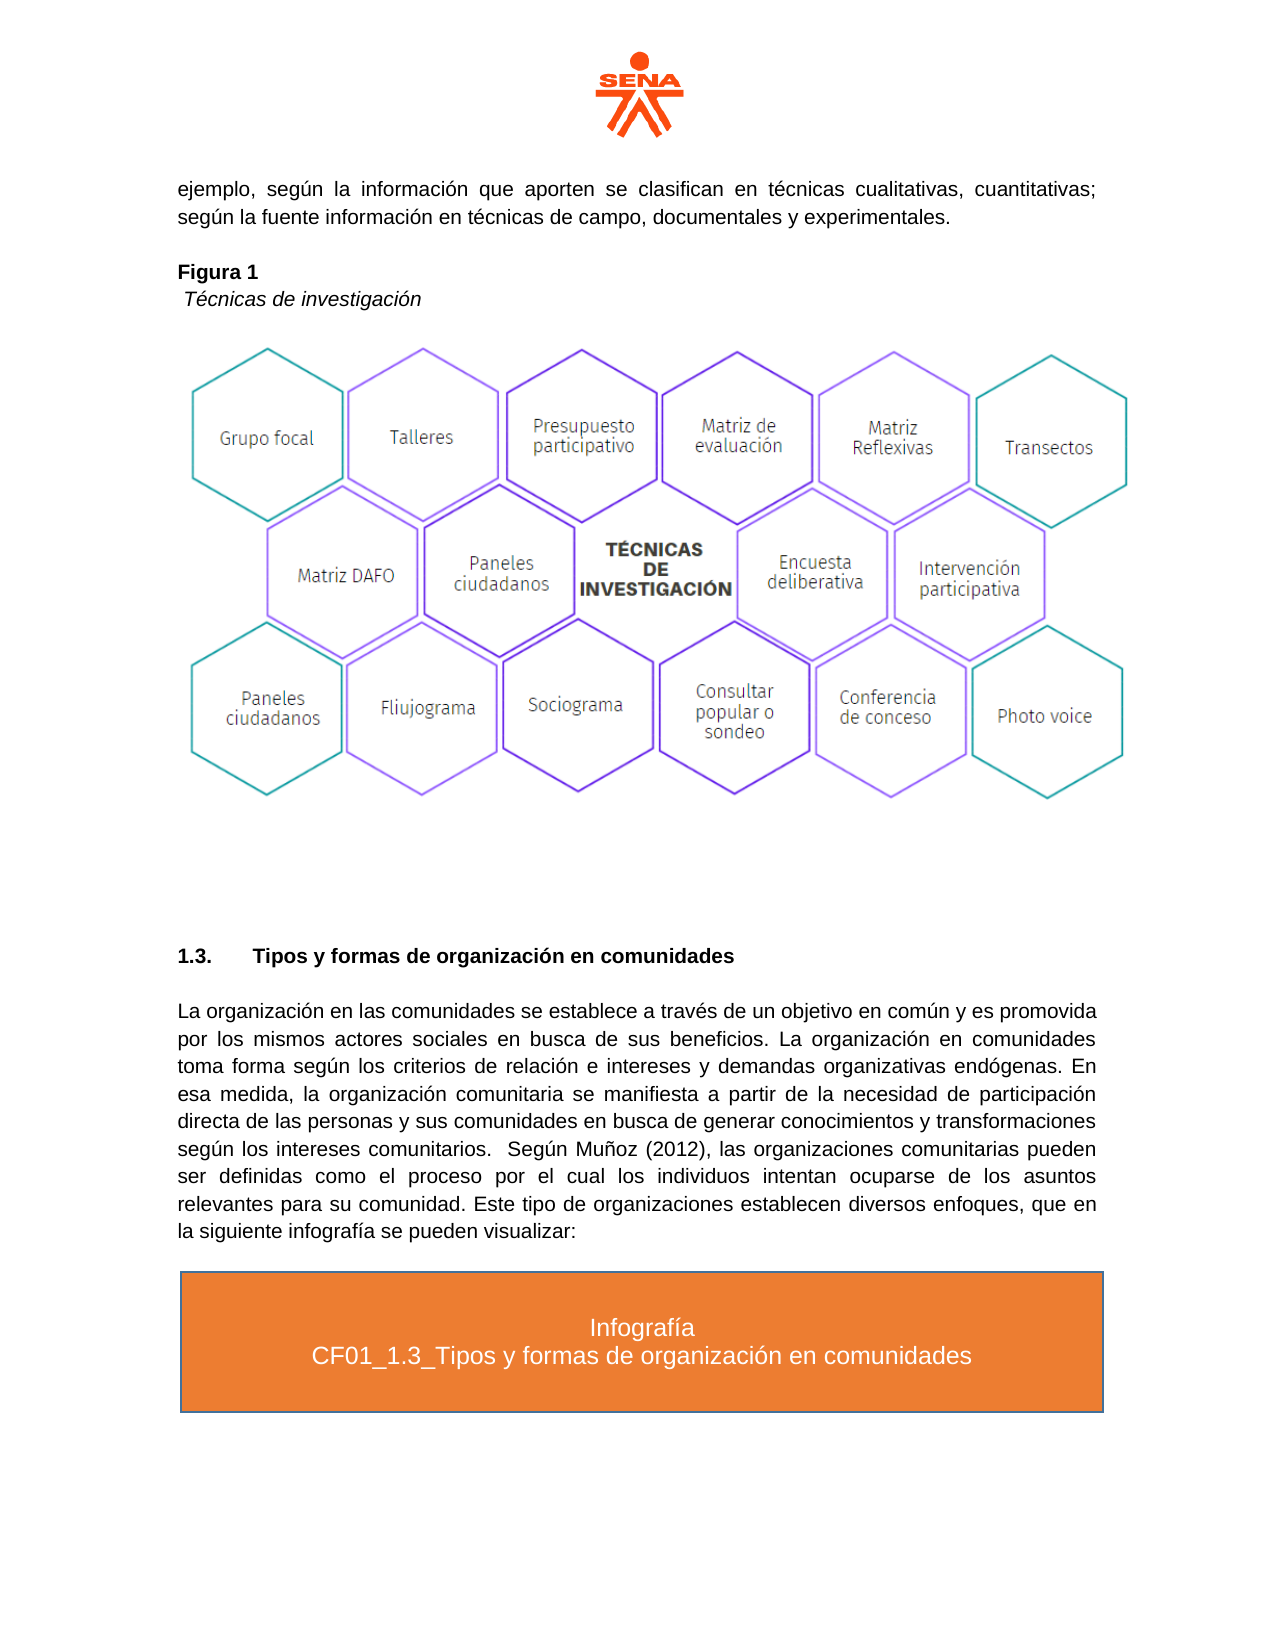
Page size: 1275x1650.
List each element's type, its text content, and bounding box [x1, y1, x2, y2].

picture [177, 345, 1147, 807]
text La organización en las comunidades se establece a través de un objetivo en común y es promovida por los mismos actores sociales en busca de sus beneficios. La organización en comunidades toma forma según los criterios de relación e intereses y demandas organizativas endógenas. En esa medida, la organización comunitaria se manifiesta a partir de la necesidad de participación directa de las personas y sus comunidades en busca de generar conocimientos y transformaciones según los intereses comunitarios. Según Muñoz (2012), las organizaciones comunitarias pueden ser definidas como el proceso por el cual los individuos intentan ocuparse de los asuntos relevantes para su comunidad. Este tipo de organizaciones establecen diversos enfoques, que en la siguiente infografía se pueden visualizar: [177, 999, 1098, 1243]
picture [585, 48, 690, 142]
text Figura 1 [177, 260, 1098, 284]
list Tipos y formas de organización en comunidades [177, 944, 1098, 968]
text Técnicas de investigación [177, 287, 1098, 311]
